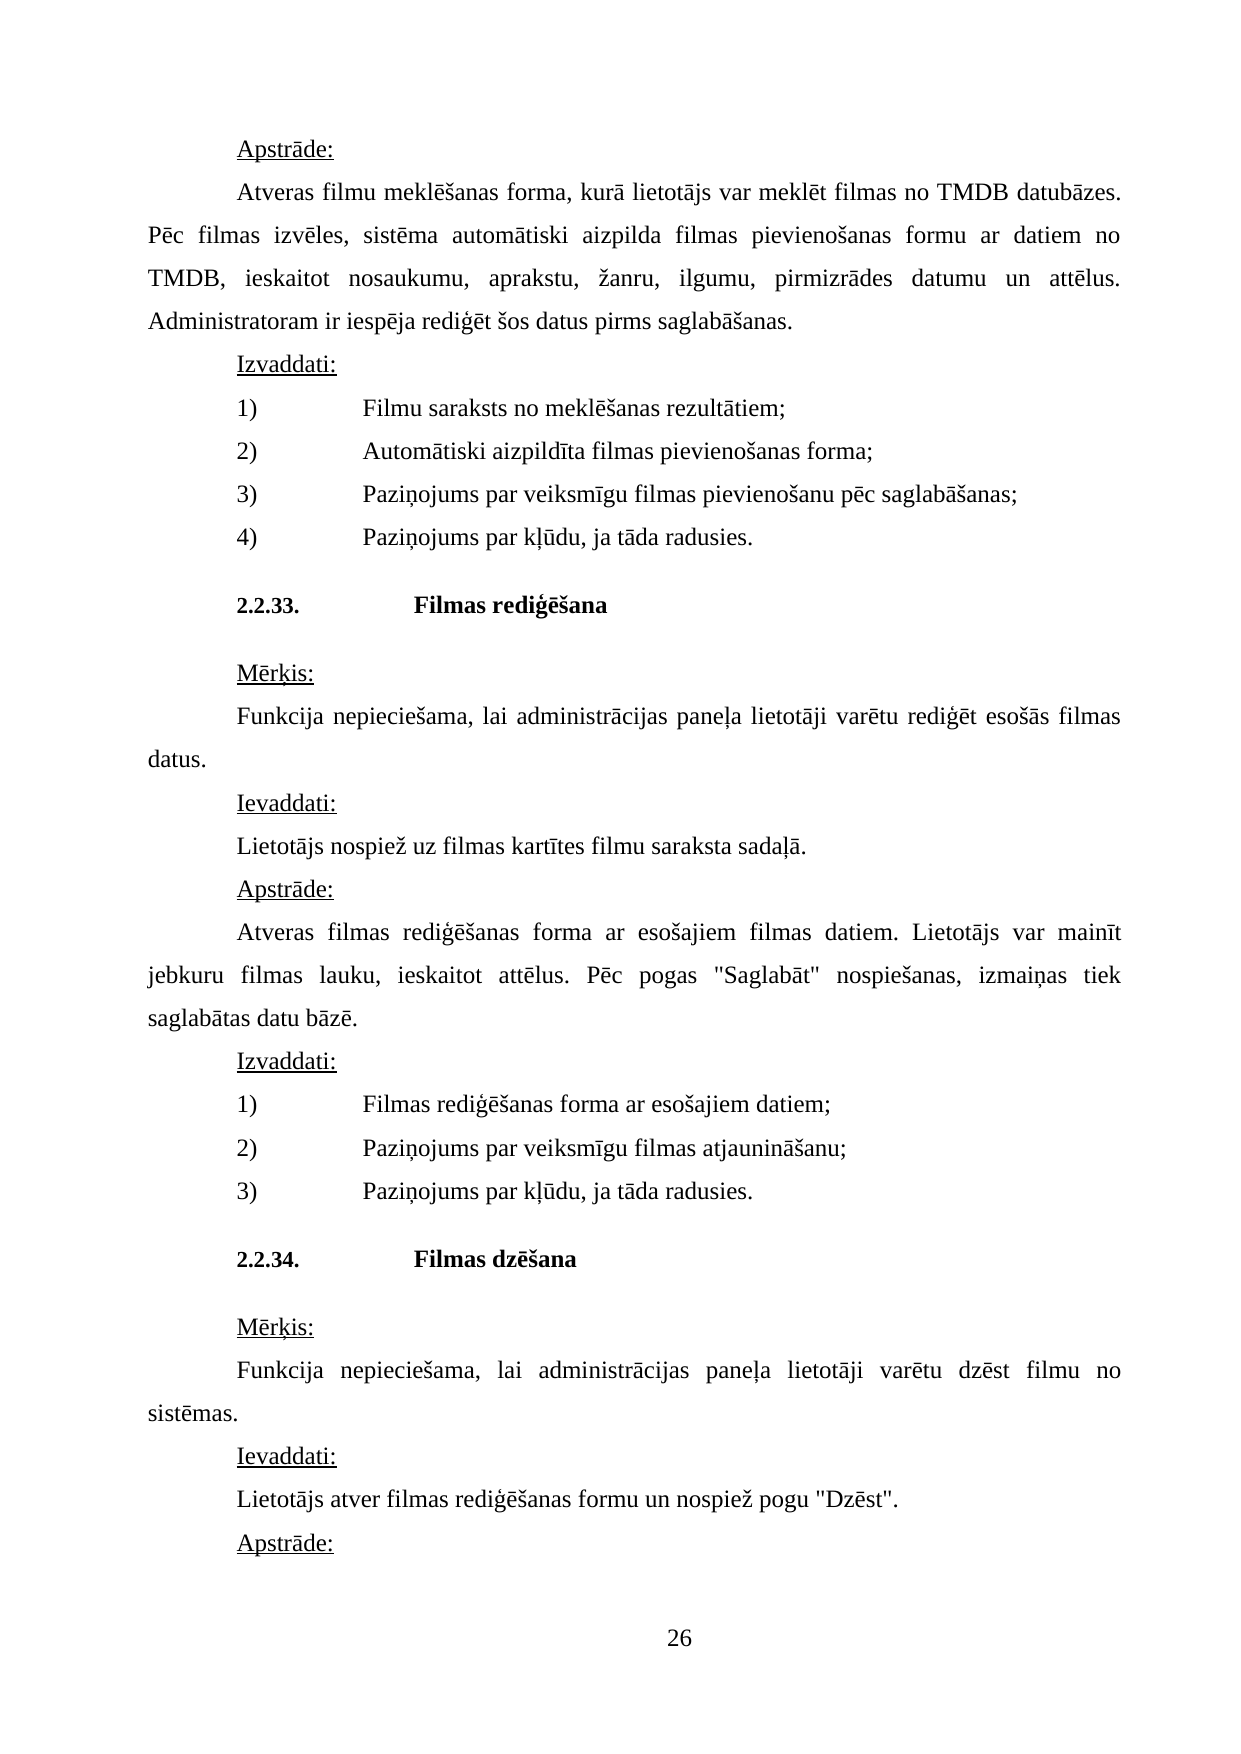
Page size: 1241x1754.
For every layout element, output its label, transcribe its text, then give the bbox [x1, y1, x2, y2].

text Apstrāde: [148, 134, 1122, 163]
subtitle Filmas dzēšana [236, 1244, 1122, 1273]
list Paziņojums par veiksmīgu filmas atjaunināšanu; [236, 1133, 1122, 1161]
text Atveras filmu meklēšanas forma, kurā lietotājs var meklēt filmas no TMDB datubāzes. Pēc filmas izvēles, sistēma automātiski aizpilda filmas pievienošanas formu ar datiem no TMDB, ieskaitot nosaukumu, aprakstu, žanru, ilgumu, pirmizrādes datumu un attēlus. Administratoram ir iespēja rediģēt šos datus pirms saglabāšanas. [148, 177, 1122, 335]
list Automātiski aizpildīta filmas pievienošanas forma; [236, 436, 1122, 464]
text Ievaddati: [148, 1441, 1122, 1470]
text Izvaddati: [148, 349, 1122, 378]
subtitle Filmas rediģēšana [236, 590, 1122, 619]
text Lietotājs nospiež uz filmas kartītes filmu saraksta sadaļā. [148, 831, 1122, 859]
text Atveras filmas rediģēšanas forma ar esošajiem filmas datiem. Lietotājs var mainīt jebkuru filmas lauku, ieskaitot attēlus. Pēc pogas "Saglabāt" nospiešanas, izmaiņas tiek saglabātas datu bāzē. [148, 917, 1122, 1032]
list Filmas rediģēšanas forma ar esošajiem datiem; [236, 1089, 1122, 1118]
list Paziņojums par kļūdu, ja tāda radusies. [236, 1176, 1122, 1204]
text Izvaddati: [148, 1046, 1122, 1075]
text Apstrāde: [148, 1528, 1122, 1556]
list Paziņojums par veiksmīgu filmas pievienošanu pēc saglabāšanas; [236, 479, 1122, 508]
text Apstrāde: [148, 874, 1122, 903]
text Funkcija nepieciešama, lai administrācijas paneļa lietotāji varētu rediģēt esošās filmas datus. [148, 701, 1122, 773]
text Funkcija nepieciešama, lai administrācijas paneļa lietotāji varētu dzēst filmu no sistēmas. [148, 1355, 1122, 1427]
list Paziņojums par kļūdu, ja tāda radusies. [236, 522, 1122, 551]
list Filmu saraksts no meklēšanas rezultātiem; [236, 393, 1122, 421]
text Mērķis: [148, 658, 1122, 687]
text Lietotājs atver filmas rediģēšanas formu un nospiež pogu "Dzēst". [148, 1484, 1122, 1513]
text Ievaddati: [148, 788, 1122, 816]
text Mērķis: [148, 1312, 1122, 1341]
